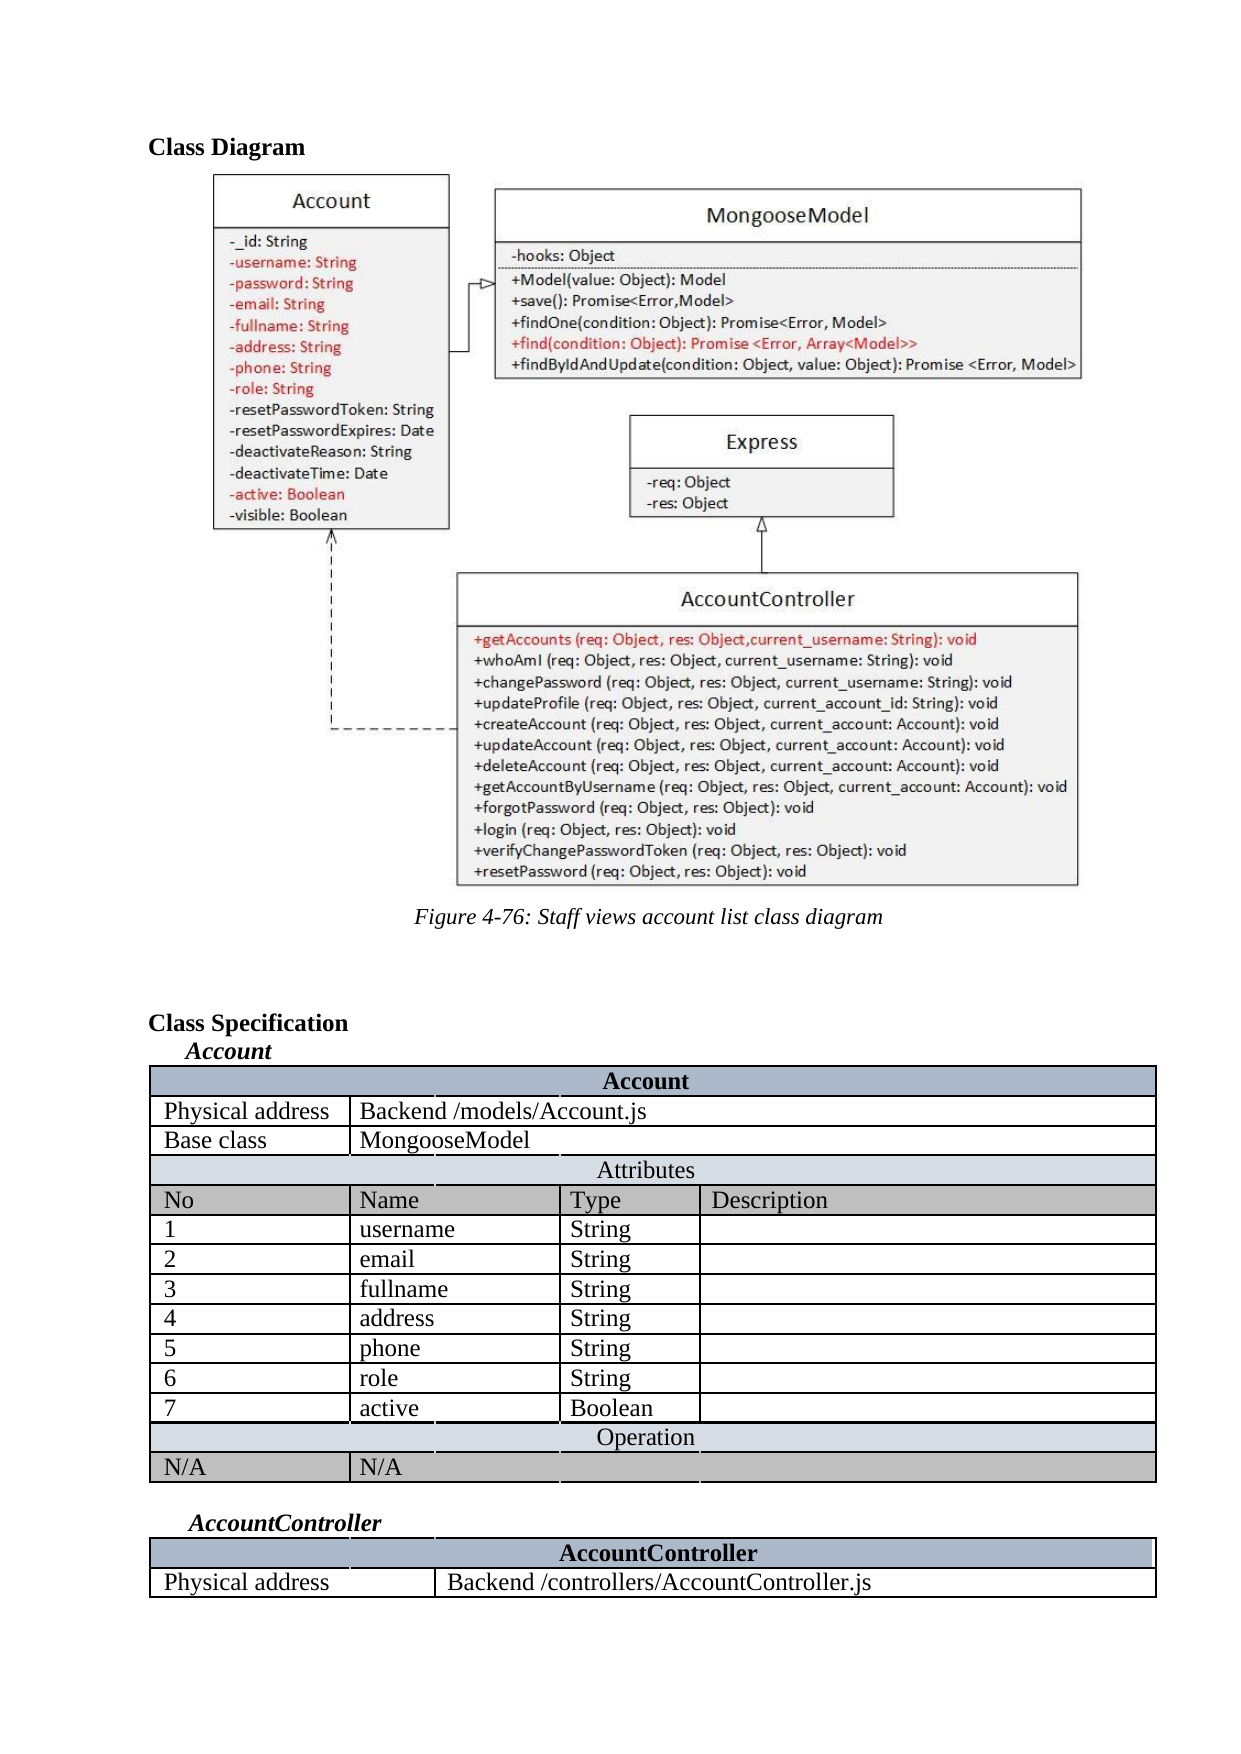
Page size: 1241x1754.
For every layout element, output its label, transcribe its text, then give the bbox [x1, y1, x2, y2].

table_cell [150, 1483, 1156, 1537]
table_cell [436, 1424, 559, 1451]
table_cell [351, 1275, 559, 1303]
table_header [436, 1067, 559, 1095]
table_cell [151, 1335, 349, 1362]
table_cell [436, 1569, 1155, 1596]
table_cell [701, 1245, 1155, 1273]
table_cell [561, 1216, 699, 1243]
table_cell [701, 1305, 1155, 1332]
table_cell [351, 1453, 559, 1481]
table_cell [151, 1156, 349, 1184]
picture [212, 173, 1086, 891]
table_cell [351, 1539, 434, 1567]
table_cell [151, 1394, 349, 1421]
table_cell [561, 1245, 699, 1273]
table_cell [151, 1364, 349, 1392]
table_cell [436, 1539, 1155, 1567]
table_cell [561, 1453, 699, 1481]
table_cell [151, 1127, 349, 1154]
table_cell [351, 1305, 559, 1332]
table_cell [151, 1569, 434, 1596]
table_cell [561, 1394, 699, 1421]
text Figure 4-76: Staff views account list class diagram [148, 903, 1152, 929]
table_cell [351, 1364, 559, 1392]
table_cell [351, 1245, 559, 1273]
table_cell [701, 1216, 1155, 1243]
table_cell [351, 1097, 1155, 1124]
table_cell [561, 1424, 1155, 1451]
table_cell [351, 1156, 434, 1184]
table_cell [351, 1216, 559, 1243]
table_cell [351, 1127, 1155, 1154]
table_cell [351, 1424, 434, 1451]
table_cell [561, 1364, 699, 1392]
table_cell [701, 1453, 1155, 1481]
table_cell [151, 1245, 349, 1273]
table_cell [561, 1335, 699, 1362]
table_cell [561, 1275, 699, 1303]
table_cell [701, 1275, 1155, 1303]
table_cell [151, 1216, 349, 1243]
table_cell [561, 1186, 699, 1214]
text Account [185, 1037, 1154, 1065]
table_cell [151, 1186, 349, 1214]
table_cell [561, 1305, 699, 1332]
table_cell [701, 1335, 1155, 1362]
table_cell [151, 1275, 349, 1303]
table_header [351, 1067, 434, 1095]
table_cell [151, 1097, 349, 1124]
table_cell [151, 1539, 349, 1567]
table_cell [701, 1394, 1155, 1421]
text Class Specification [148, 1008, 1154, 1037]
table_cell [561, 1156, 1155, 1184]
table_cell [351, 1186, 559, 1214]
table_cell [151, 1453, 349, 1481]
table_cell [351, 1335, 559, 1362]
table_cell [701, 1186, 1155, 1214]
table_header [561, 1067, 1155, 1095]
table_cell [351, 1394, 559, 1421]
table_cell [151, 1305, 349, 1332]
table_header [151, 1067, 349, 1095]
text Class Diagram [148, 132, 1154, 161]
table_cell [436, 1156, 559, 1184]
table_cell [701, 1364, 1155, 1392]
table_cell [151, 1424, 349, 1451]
